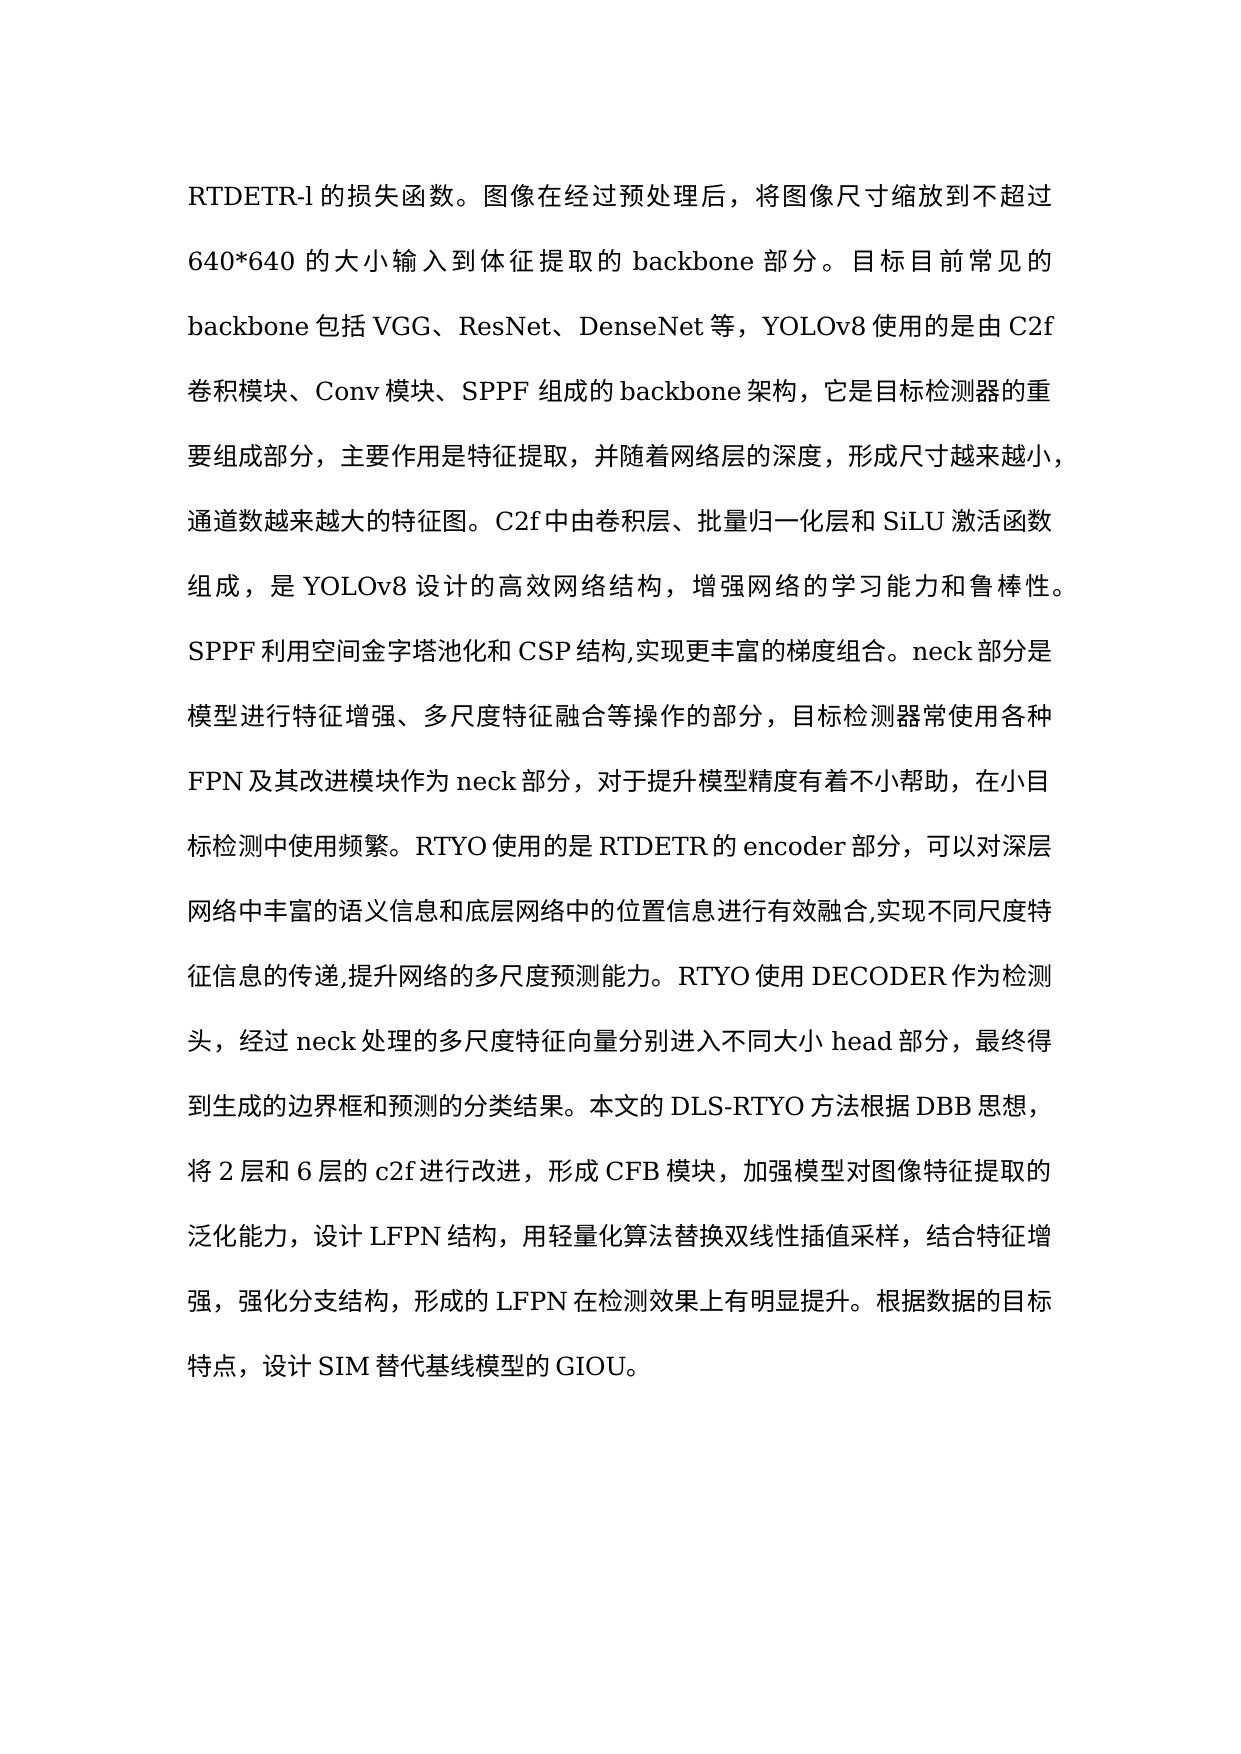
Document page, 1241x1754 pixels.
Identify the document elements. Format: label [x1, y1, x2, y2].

text [187, 162, 1053, 1397]
